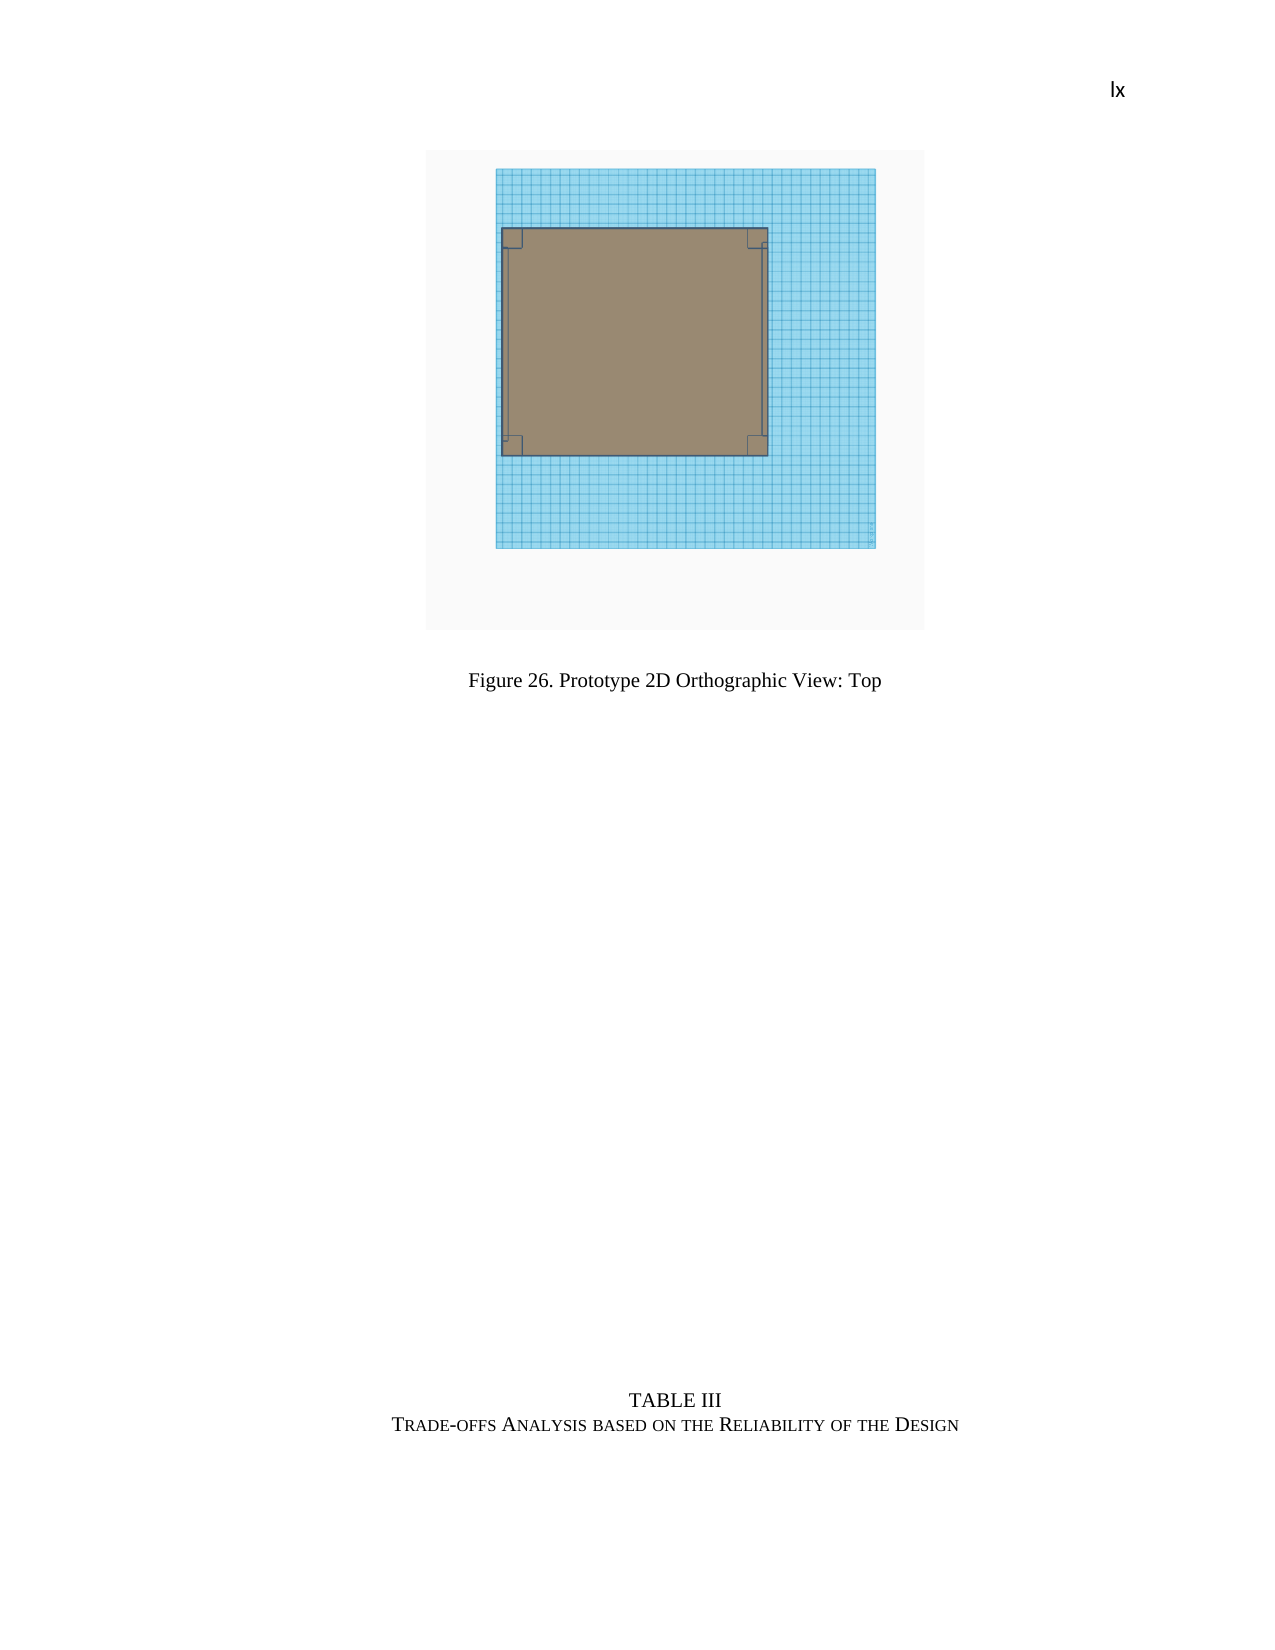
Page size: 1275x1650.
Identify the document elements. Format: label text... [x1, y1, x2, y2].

subtitle Figure 26. Prototype 2D Orthographic View: Top [225, 668, 1125, 692]
picture [425, 150, 925, 630]
subtitle TABLE III Trade-offs Analysis based on the Reliability of the Design [225, 1388, 1125, 1436]
